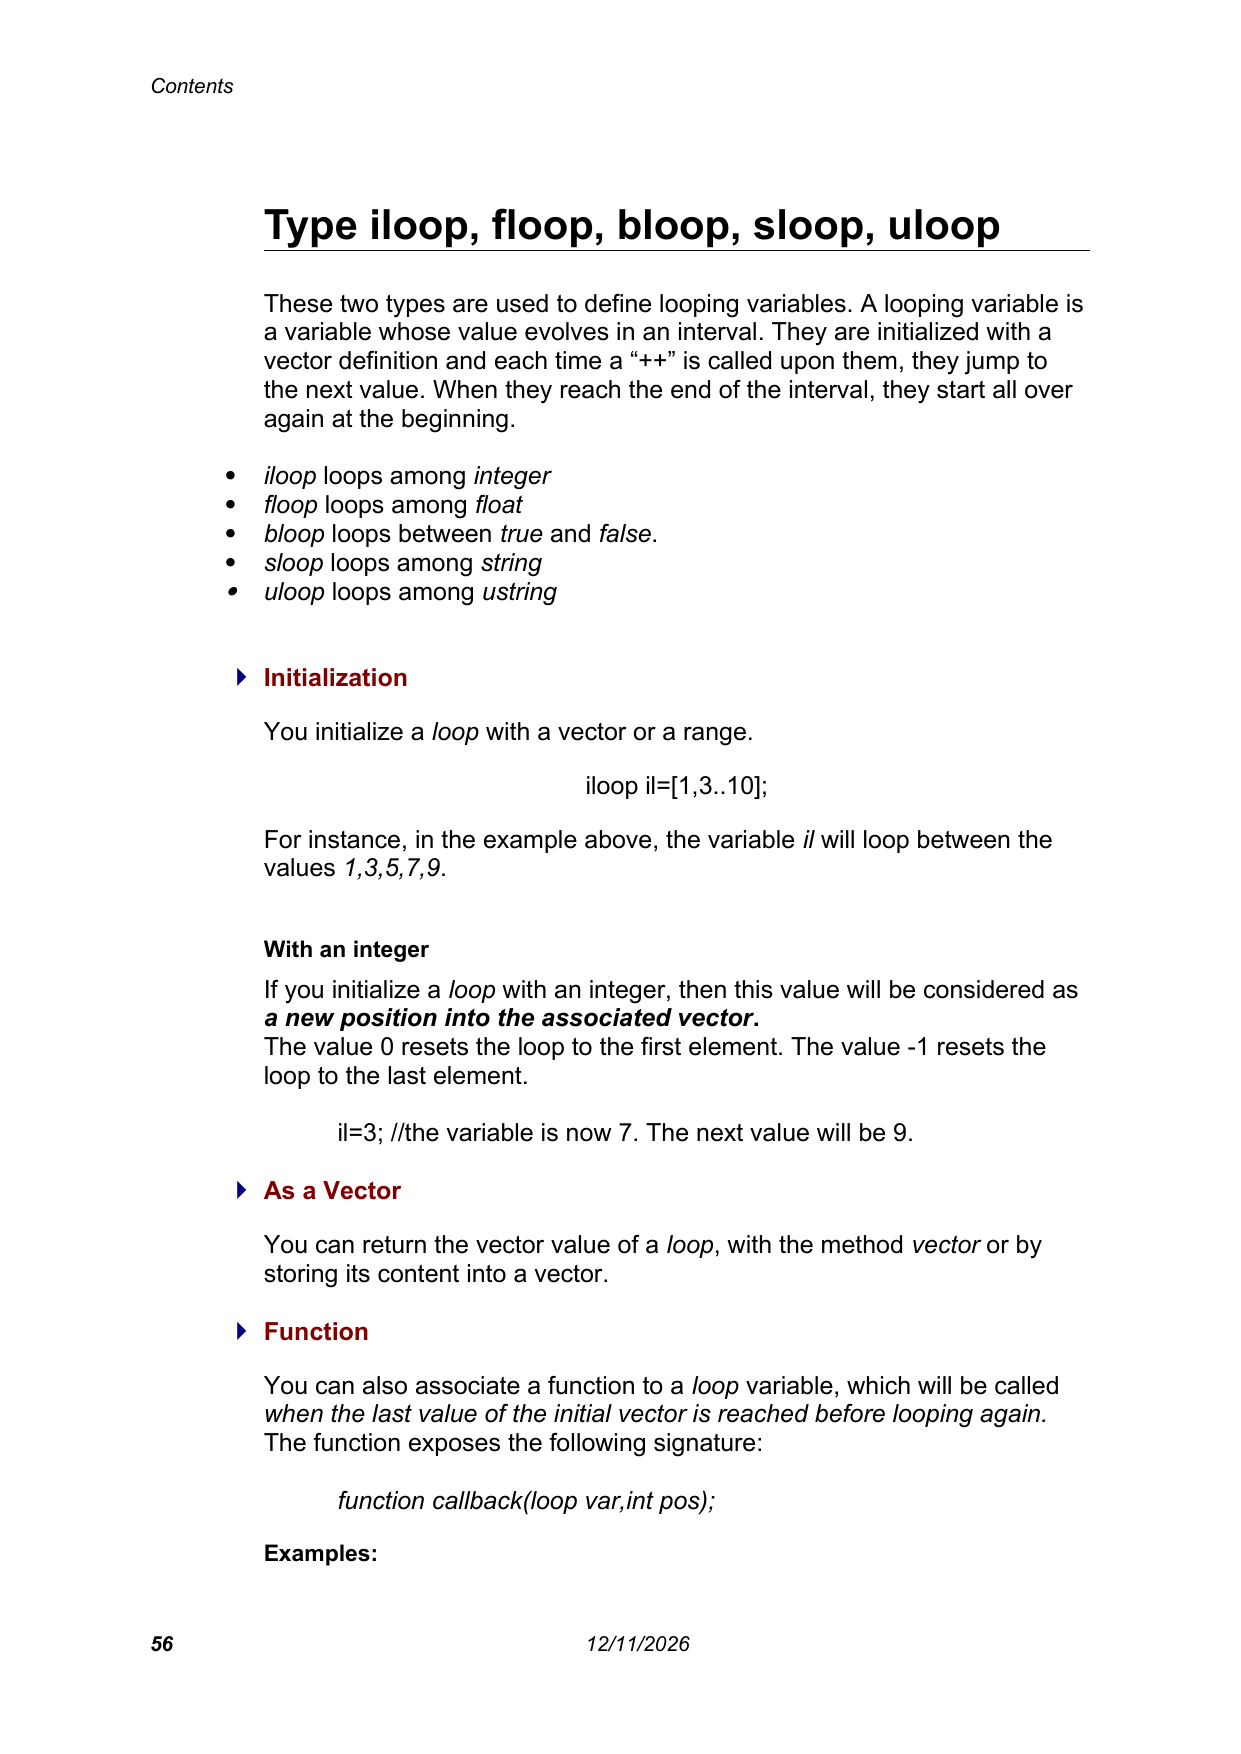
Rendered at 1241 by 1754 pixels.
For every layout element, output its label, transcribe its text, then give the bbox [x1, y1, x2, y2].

subtitle With an integer [263, 936, 1090, 962]
text iloop il=[1,3..10]; [263, 771, 1090, 799]
subtitle Examples: [263, 1539, 1090, 1566]
text If you initialize a loop with an integer, then this value will be considered as a new position into the associated vector. [263, 975, 1090, 1032]
text You initialize a loop with a vector or a range. [263, 717, 1090, 746]
subtitle Type iloop, floop, bloop, sloop, uloop [263, 200, 1090, 251]
text il=3; //the variable is now 7. The next value will be 9. [263, 1118, 1090, 1147]
subtitle Initialization [226, 663, 1090, 692]
list iloop loops among integer [226, 461, 1090, 490]
text The value 0 resets the loop to the first element. The value -1 resets the loop to the last element. [263, 1032, 1090, 1090]
list bloop loops between true and false. [226, 519, 1090, 548]
text These two types are used to define looping variables. A looping variable is a variable whose value evolves in an interval. They are initialized with a vector definition and each time a “++” is called upon them, they jump to the next value. When they reach the end of the interval, they start all over again at the beginning. [263, 288, 1090, 432]
list uloop loops among ustring [226, 576, 1090, 605]
list floop loops among float [226, 490, 1090, 519]
text function callback(loop var,int pos); [263, 1486, 1090, 1514]
text You can return the vector value of a loop, with the method vector or by storing its content into a vector. [263, 1230, 1090, 1288]
subtitle As a Vector [226, 1176, 1090, 1205]
list sloop loops among string [226, 548, 1090, 576]
subtitle Function [226, 1316, 1090, 1346]
text For instance, in the example above, the variable il will loop between the values 1,3,5,7,9. [263, 824, 1090, 882]
text You can also associate a function to a loop variable, which will be called when the last value of the initial vector is reached before looping again. The function exposes the following signature: [263, 1371, 1090, 1457]
